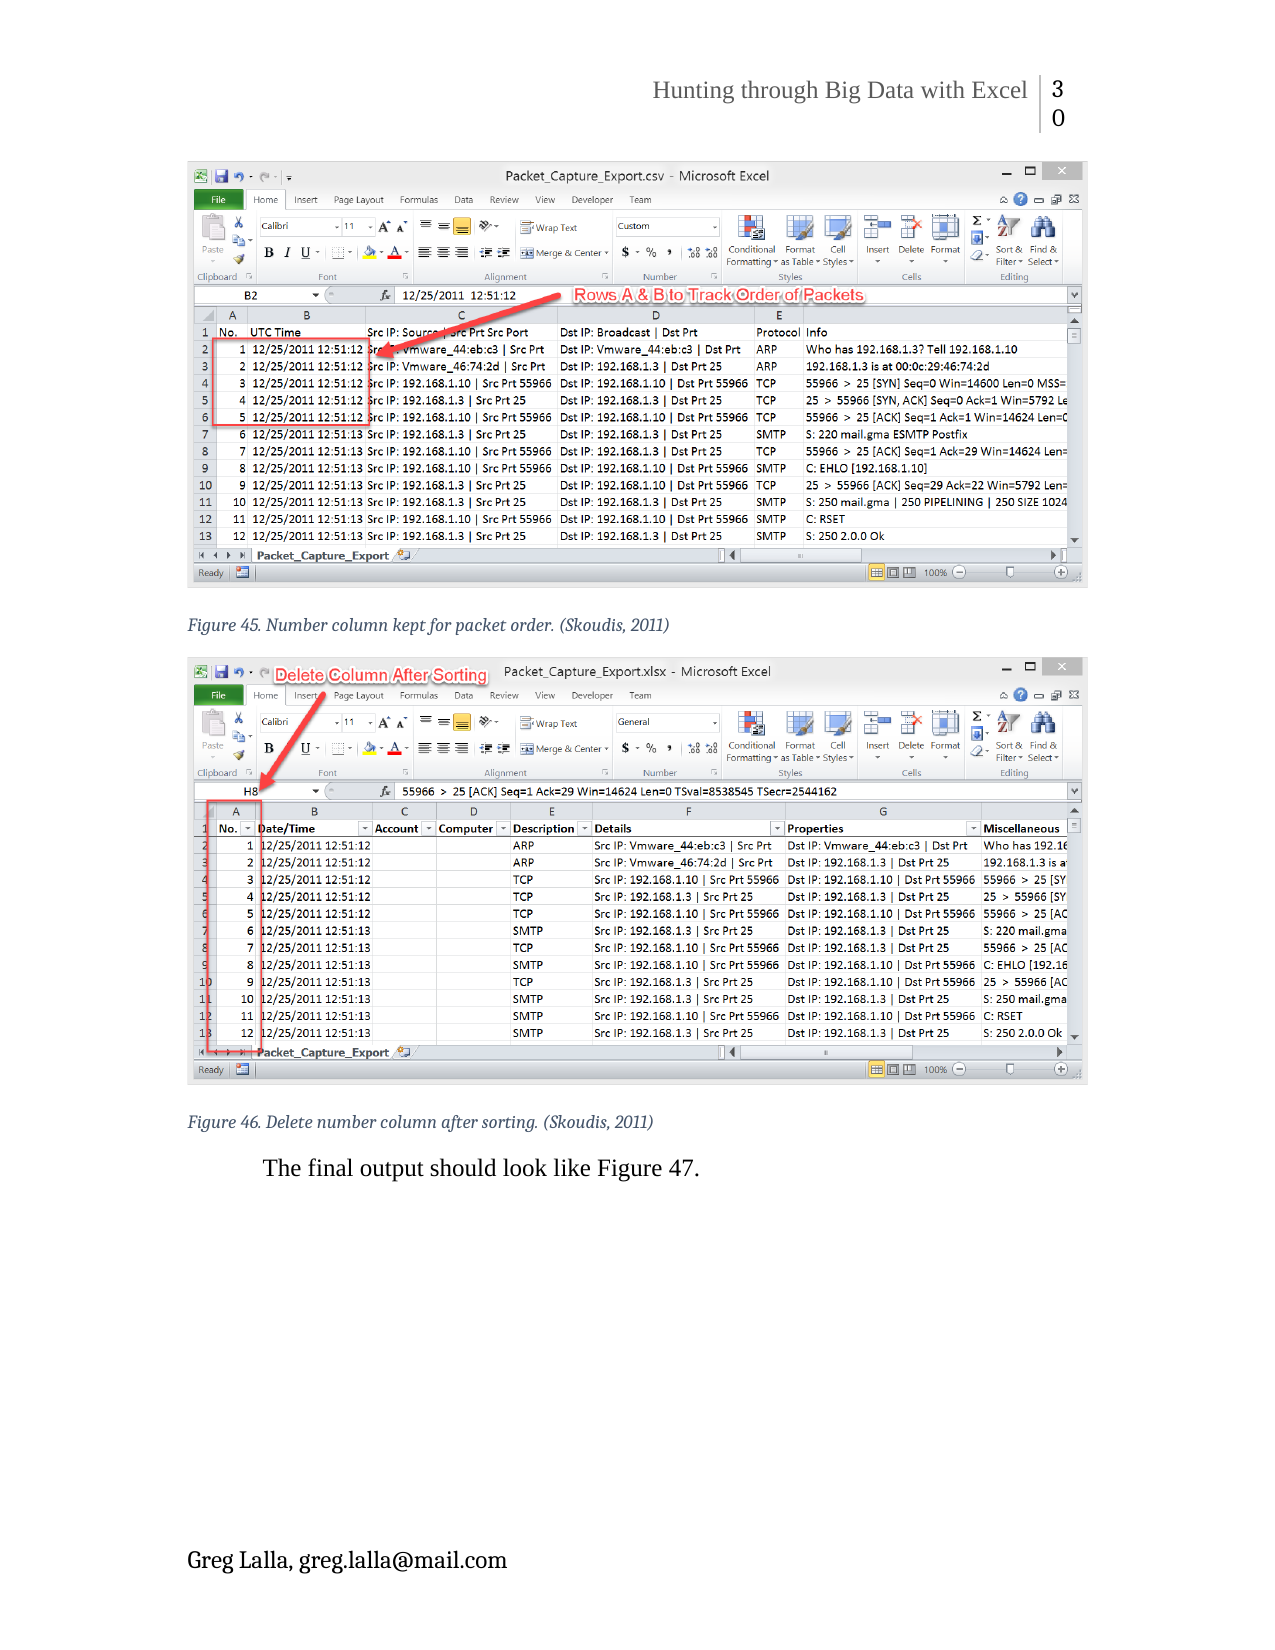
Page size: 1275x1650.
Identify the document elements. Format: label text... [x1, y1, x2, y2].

text The final output should look like Figure 47. [187, 1153, 1087, 1182]
picture [187, 657, 1088, 1085]
picture [187, 161, 1088, 588]
